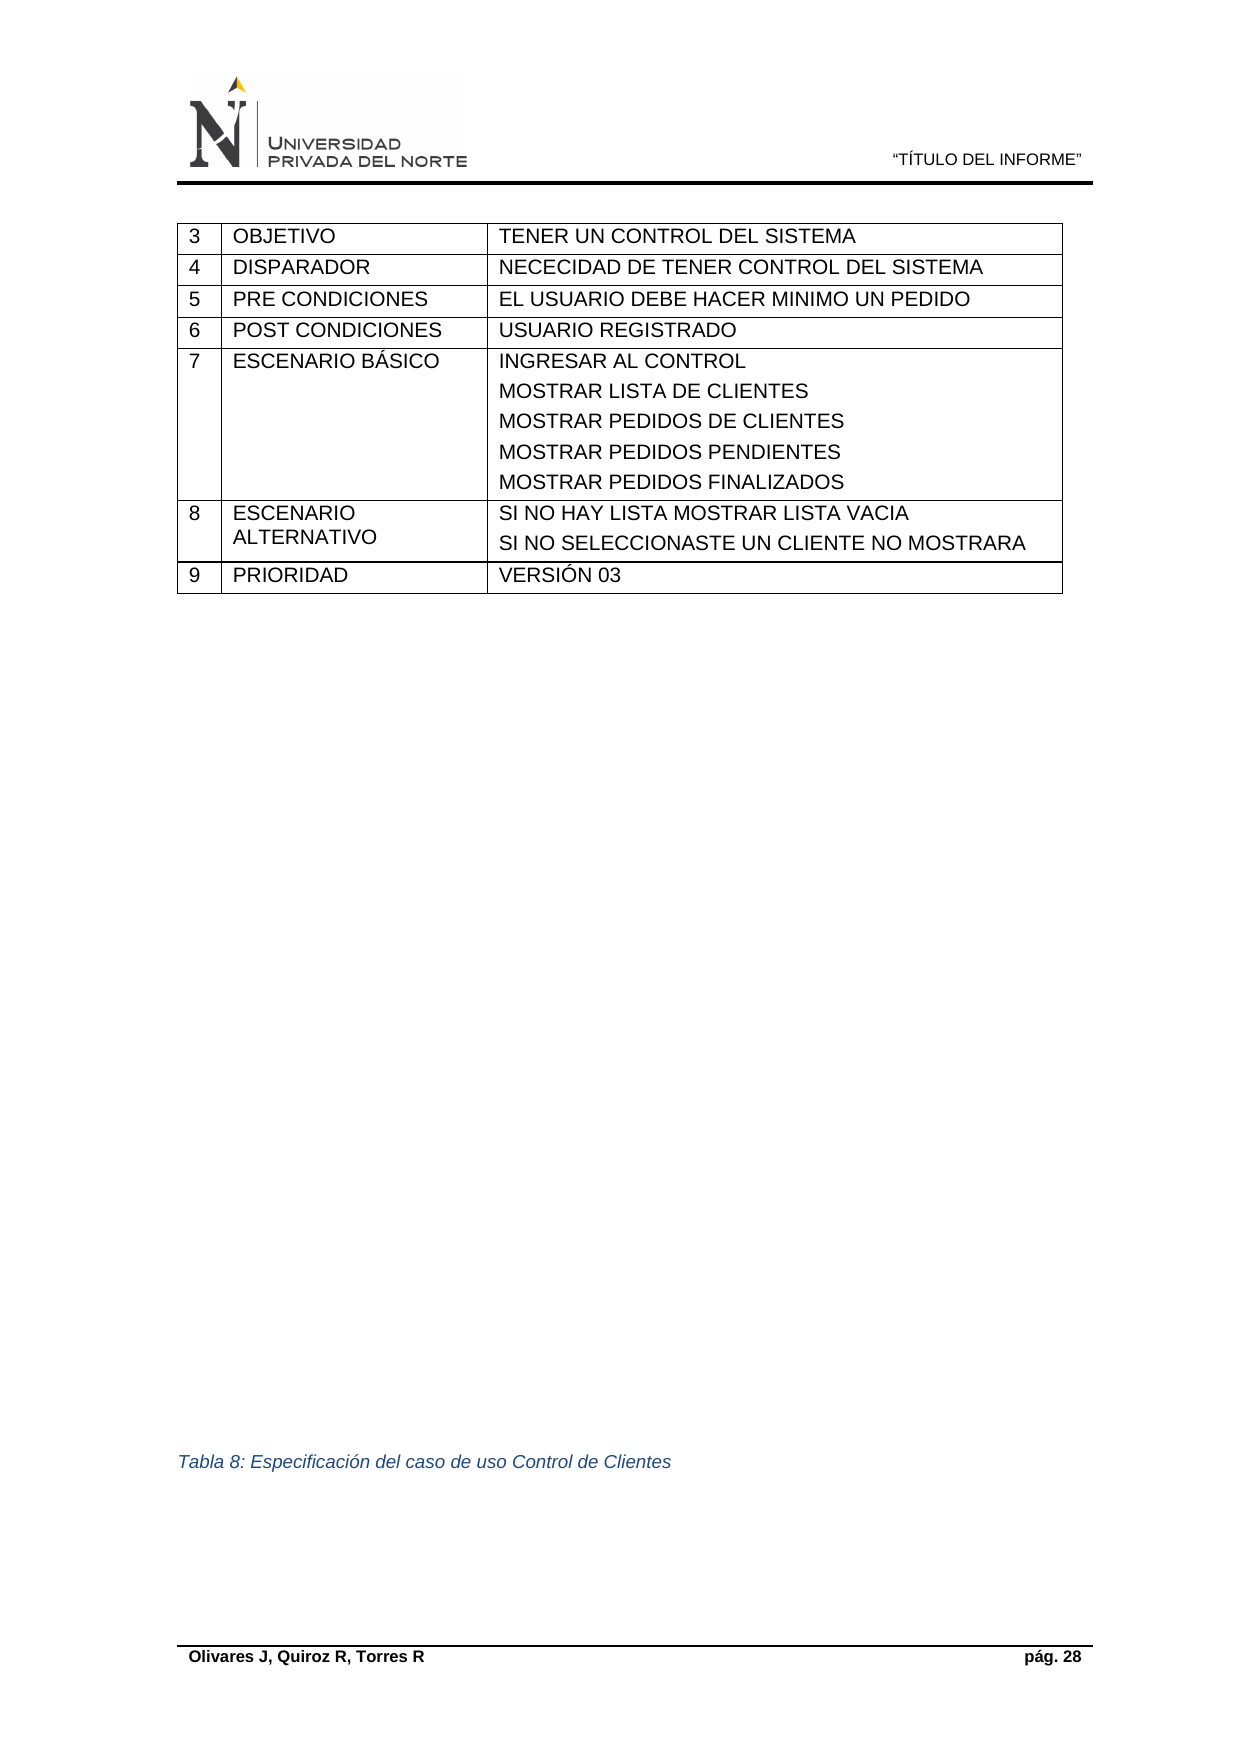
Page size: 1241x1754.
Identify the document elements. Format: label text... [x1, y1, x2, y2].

table_cell 5 [178, 286, 221, 317]
table_cell DISPARADOR [222, 255, 487, 285]
table_cell 4 [178, 255, 221, 285]
table_cell 7 [178, 349, 221, 500]
text Tabla : Especificación del caso de uso Control de Clientes [177, 1451, 1092, 1472]
picture [188, 73, 469, 169]
table_cell ESCENARIO ALTERNATIVO [222, 501, 487, 561]
table_cell USUARIO REGISTRADO [488, 318, 1062, 348]
table_cell 9 [178, 563, 221, 593]
table_cell NECECIDAD DE TENER CONTROL DEL SISTEMA [488, 255, 1062, 285]
table_cell 6 [178, 318, 221, 348]
table_cell PRIORIDAD [222, 563, 487, 593]
table_cell PRE CONDICIONES [222, 286, 487, 317]
table_cell ESCENARIO BÁSICO [222, 349, 487, 500]
table_cell EL USUARIO DEBE HACER MINIMO UN PEDIDO [488, 286, 1062, 317]
table_cell SI NO HAY LISTA MOSTRAR LISTA VACIA SI NO SELECCIONASTE UN CLIENTE NO MOSTRARA [488, 501, 1062, 561]
table_cell 3 [178, 224, 221, 254]
table_cell OBJETIVO [222, 224, 487, 254]
table_cell TENER UN CONTROL DEL SISTEMA [488, 224, 1062, 254]
table_cell POST CONDICIONES [222, 318, 487, 348]
table_cell 8 [178, 501, 221, 561]
table_cell VERSIÓN 03 [488, 563, 1062, 593]
table_cell INGRESAR AL CONTROL MOSTRAR LISTA DE CLIENTES MOSTRAR PEDIDOS DE CLIENTES MOSTRAR PEDIDOS PENDIENTES MOSTRAR PEDIDOS FINALIZADOS [488, 349, 1062, 500]
